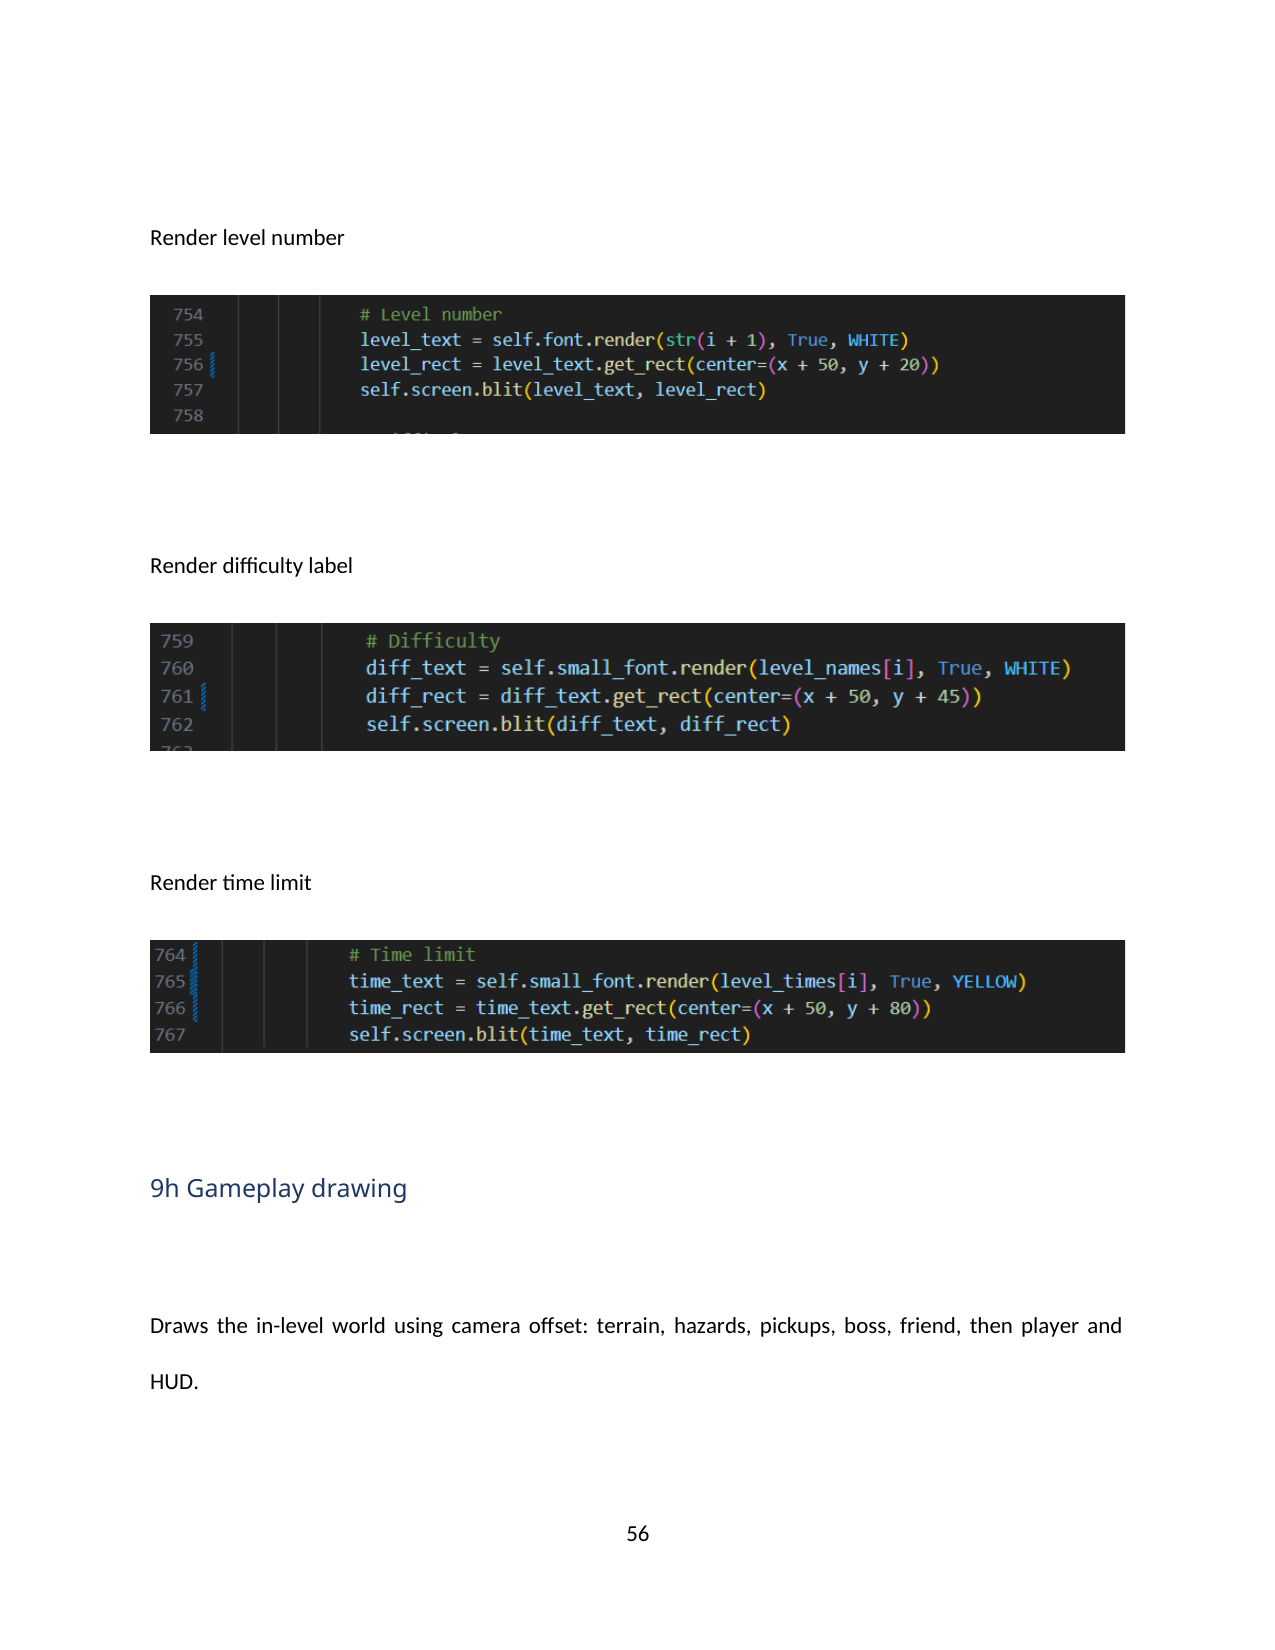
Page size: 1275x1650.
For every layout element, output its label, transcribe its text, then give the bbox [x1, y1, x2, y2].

text Render difficulty label [150, 551, 1125, 579]
subtitle 9h Gameplay drawing [150, 1170, 1125, 1204]
picture [150, 940, 1125, 1053]
text Render level number [150, 223, 1125, 251]
picture [150, 623, 1125, 751]
text Draws the in-level world using camera offset: terrain, hazards, pickups, boss, friend, then player and HUD. [150, 1311, 1125, 1395]
picture [150, 295, 1125, 434]
text Render time limit [150, 868, 1125, 896]
